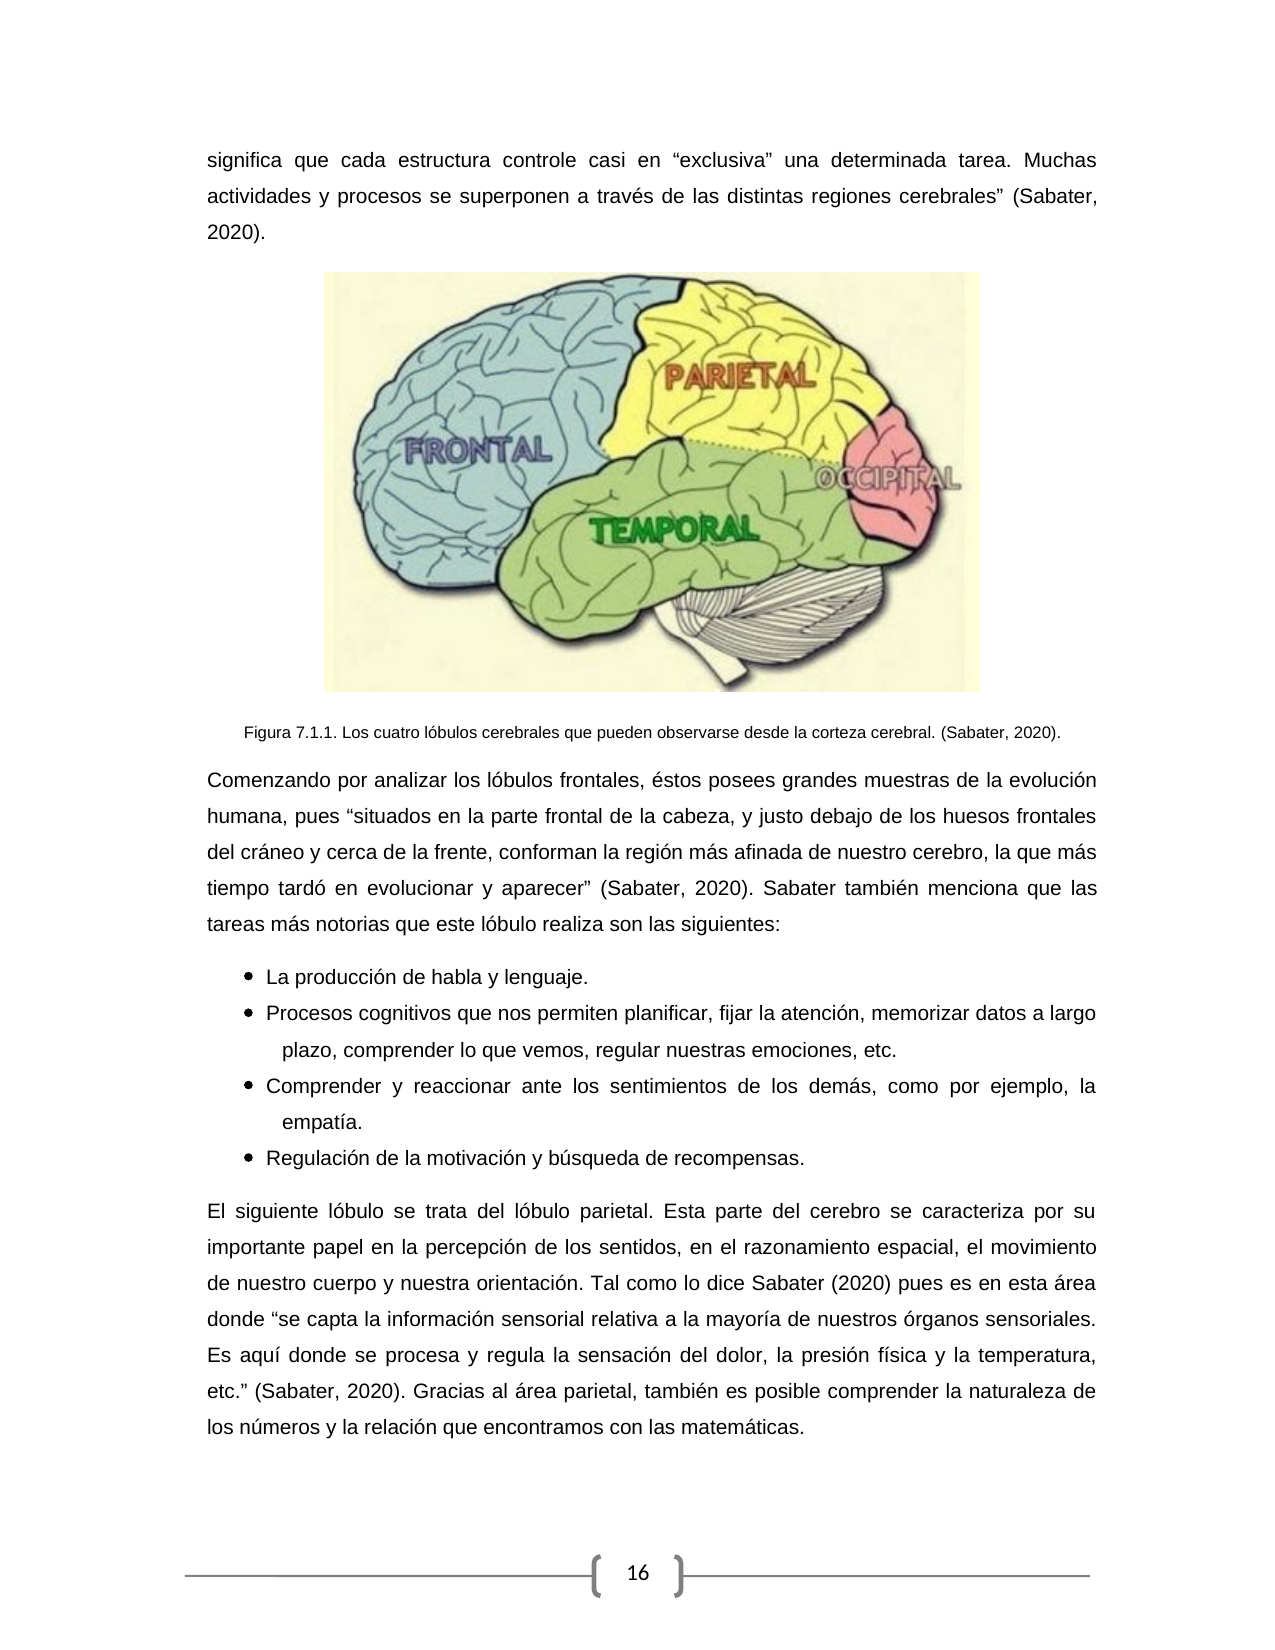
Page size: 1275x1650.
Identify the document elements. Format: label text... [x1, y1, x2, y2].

list La producción de habla y lenguaje. [244, 964, 1098, 989]
text Figura 7.1.1. Los cuatro lóbulos cerebrales que pueden observarse desde la corteza cerebral. . [207, 723, 1098, 742]
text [207, 148, 1098, 243]
text Comenzando por analizar los lóbulos frontales, éstos posees grandes muestras de la evolución humana, pues “situados en la parte frontal de la cabeza, y justo debajo de los huesos frontales del cráneo y cerca de la frente, conforman la región más afinada de nuestro cerebro, la que más tiempo tardó en evolucionar y aparecer” . Sabater también menciona que las tareas más notorias que este lóbulo realiza son las siguientes: [207, 768, 1098, 936]
text El siguiente lóbulo se trata del lóbulo parietal. Esta parte del cerebro se caracteriza por su importante papel en la percepción de los sentidos, en el razonamiento espacial, el movimiento de nuestro cuerpo y nuestra orientación. Tal como lo dice Sabater (2020) pues es en esta área donde “se capta la información sensorial relativa a la mayoría de nuestros órganos sensoriales. Es aquí donde se procesa y regula la sensación del dolor, la presión física y la temperatura, etc.” . Gracias al área parietal, también es posible comprender la naturaleza de los números y la relación que encontramos con las matemáticas. [207, 1199, 1098, 1439]
picture [324, 272, 981, 692]
list Comprender y reaccionar ante los sentimientos de los demás, como por ejemplo, la empatía. [244, 1073, 1098, 1134]
list Procesos cognitivos que nos permiten planificar, fijar la atención, memorizar datos a largo plazo, comprender lo que vemos, regular nuestras emociones, etc. [244, 1001, 1098, 1062]
list Regulación de la motivación y búsqueda de recompensas. [244, 1146, 1098, 1170]
